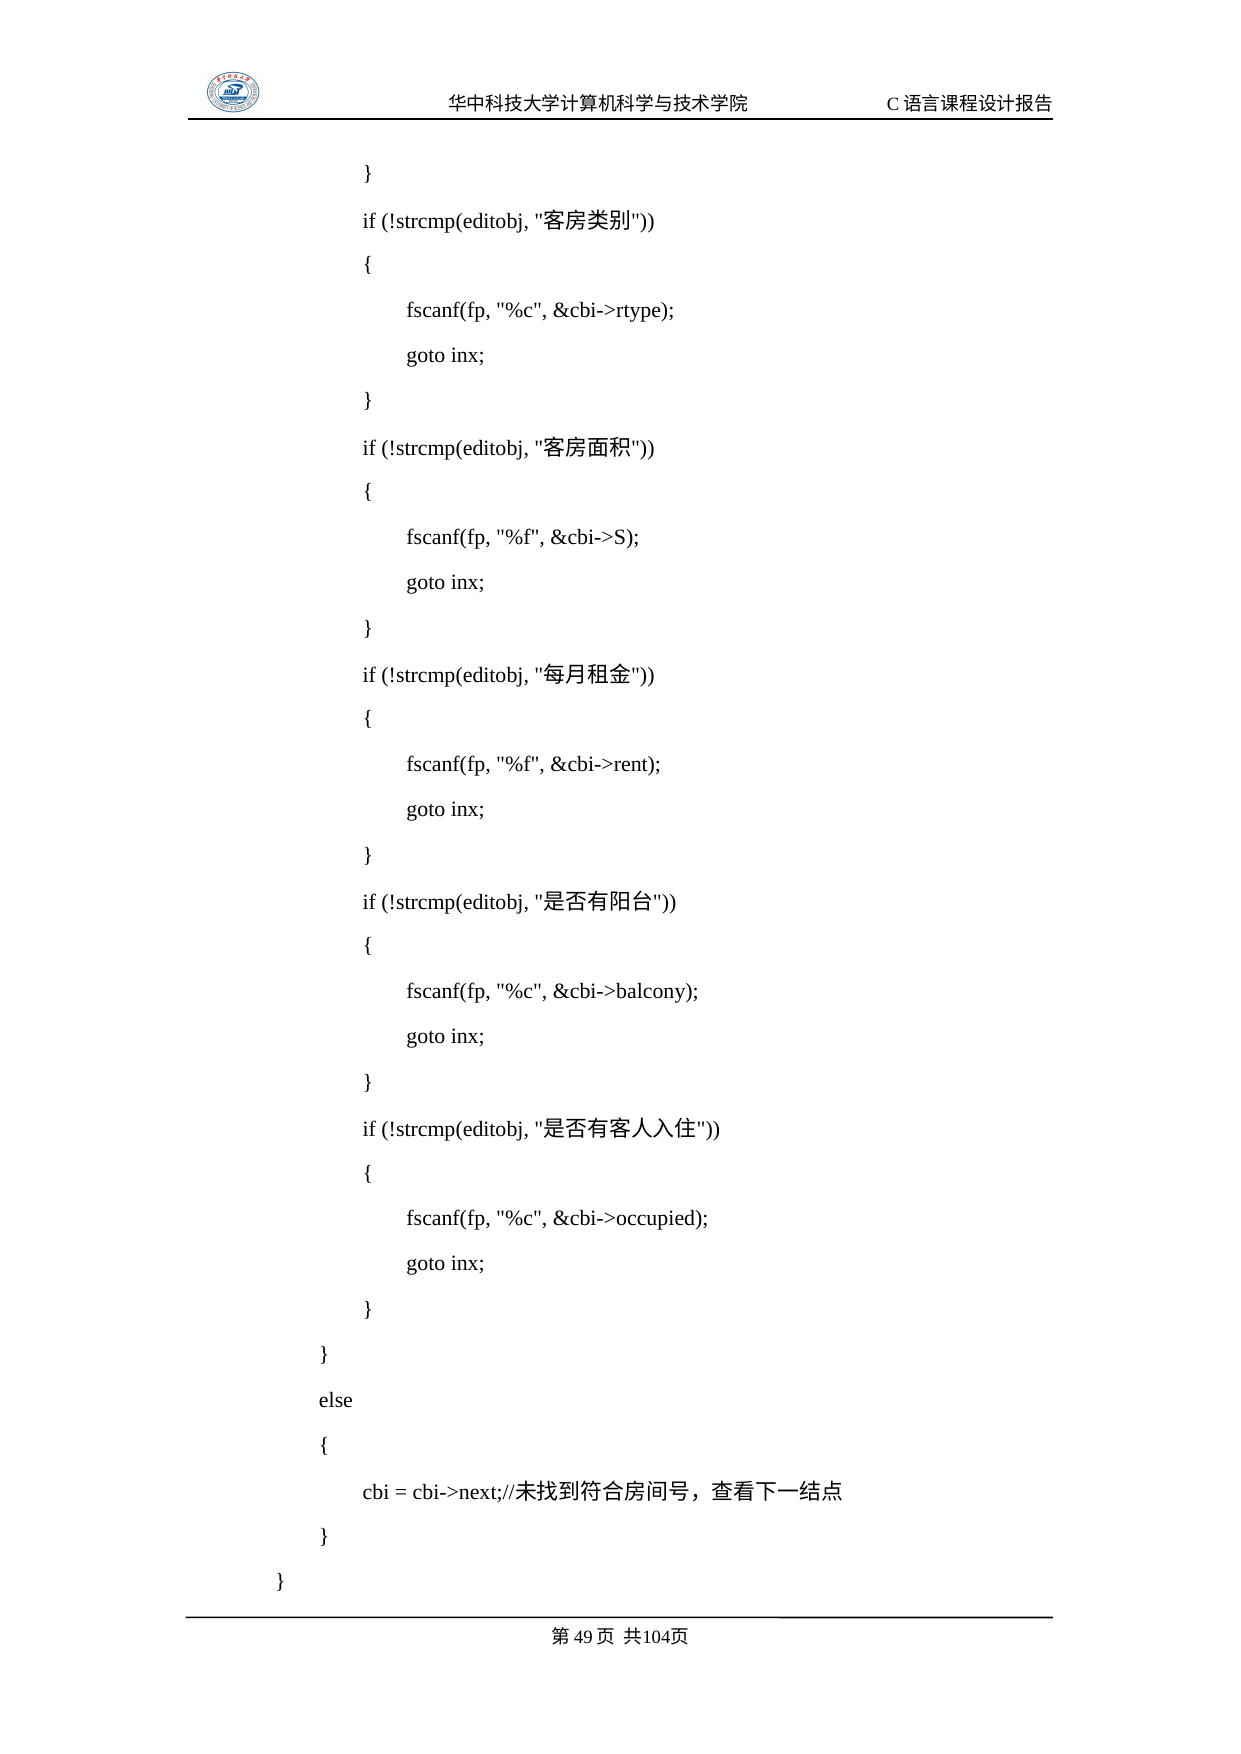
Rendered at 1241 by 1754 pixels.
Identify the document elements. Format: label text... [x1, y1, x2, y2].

text fscanf(fp, "%f", &cbi->rent); [187, 741, 1053, 786]
text { [187, 1149, 1053, 1195]
text else [187, 1377, 1053, 1422]
text { [187, 922, 1053, 968]
text goto inx; [187, 786, 1053, 832]
text goto inx; [187, 1013, 1053, 1059]
text } [187, 832, 1053, 877]
text if (!strcmp(editobj, "是否有阳台")) [187, 877, 1053, 922]
text } [187, 1331, 1053, 1377]
text fscanf(fp, "%c", &cbi->occupied); [187, 1195, 1053, 1240]
text if (!strcmp(editobj, "客房类别")) [187, 196, 1053, 241]
text { [187, 1422, 1053, 1467]
text goto inx; [187, 332, 1053, 377]
text { [187, 695, 1053, 741]
text fscanf(fp, "%c", &cbi->rtype); [187, 287, 1053, 332]
text } [187, 1286, 1053, 1331]
text } [187, 1513, 1053, 1558]
text } [187, 1059, 1053, 1104]
text fscanf(fp, "%f", &cbi->S); [187, 514, 1053, 559]
text if (!strcmp(editobj, "每月租金")) [187, 650, 1053, 695]
text } [187, 1558, 1053, 1604]
text { [187, 241, 1053, 287]
text fscanf(fp, "%c", &cbi->balcony); [187, 968, 1053, 1013]
text goto inx; [187, 1240, 1053, 1286]
text if (!strcmp(editobj, "客房面积")) [187, 423, 1053, 468]
text } [187, 604, 1053, 650]
text goto inx; [187, 559, 1053, 604]
text { [187, 468, 1053, 514]
text cbi = cbi->next;//未找到符合房间号，查看下一结点 [187, 1467, 1053, 1513]
picture [200, 70, 264, 113]
text } [187, 150, 1053, 196]
text } [187, 377, 1053, 423]
text if (!strcmp(editobj, "是否有客人入住")) [187, 1104, 1053, 1149]
